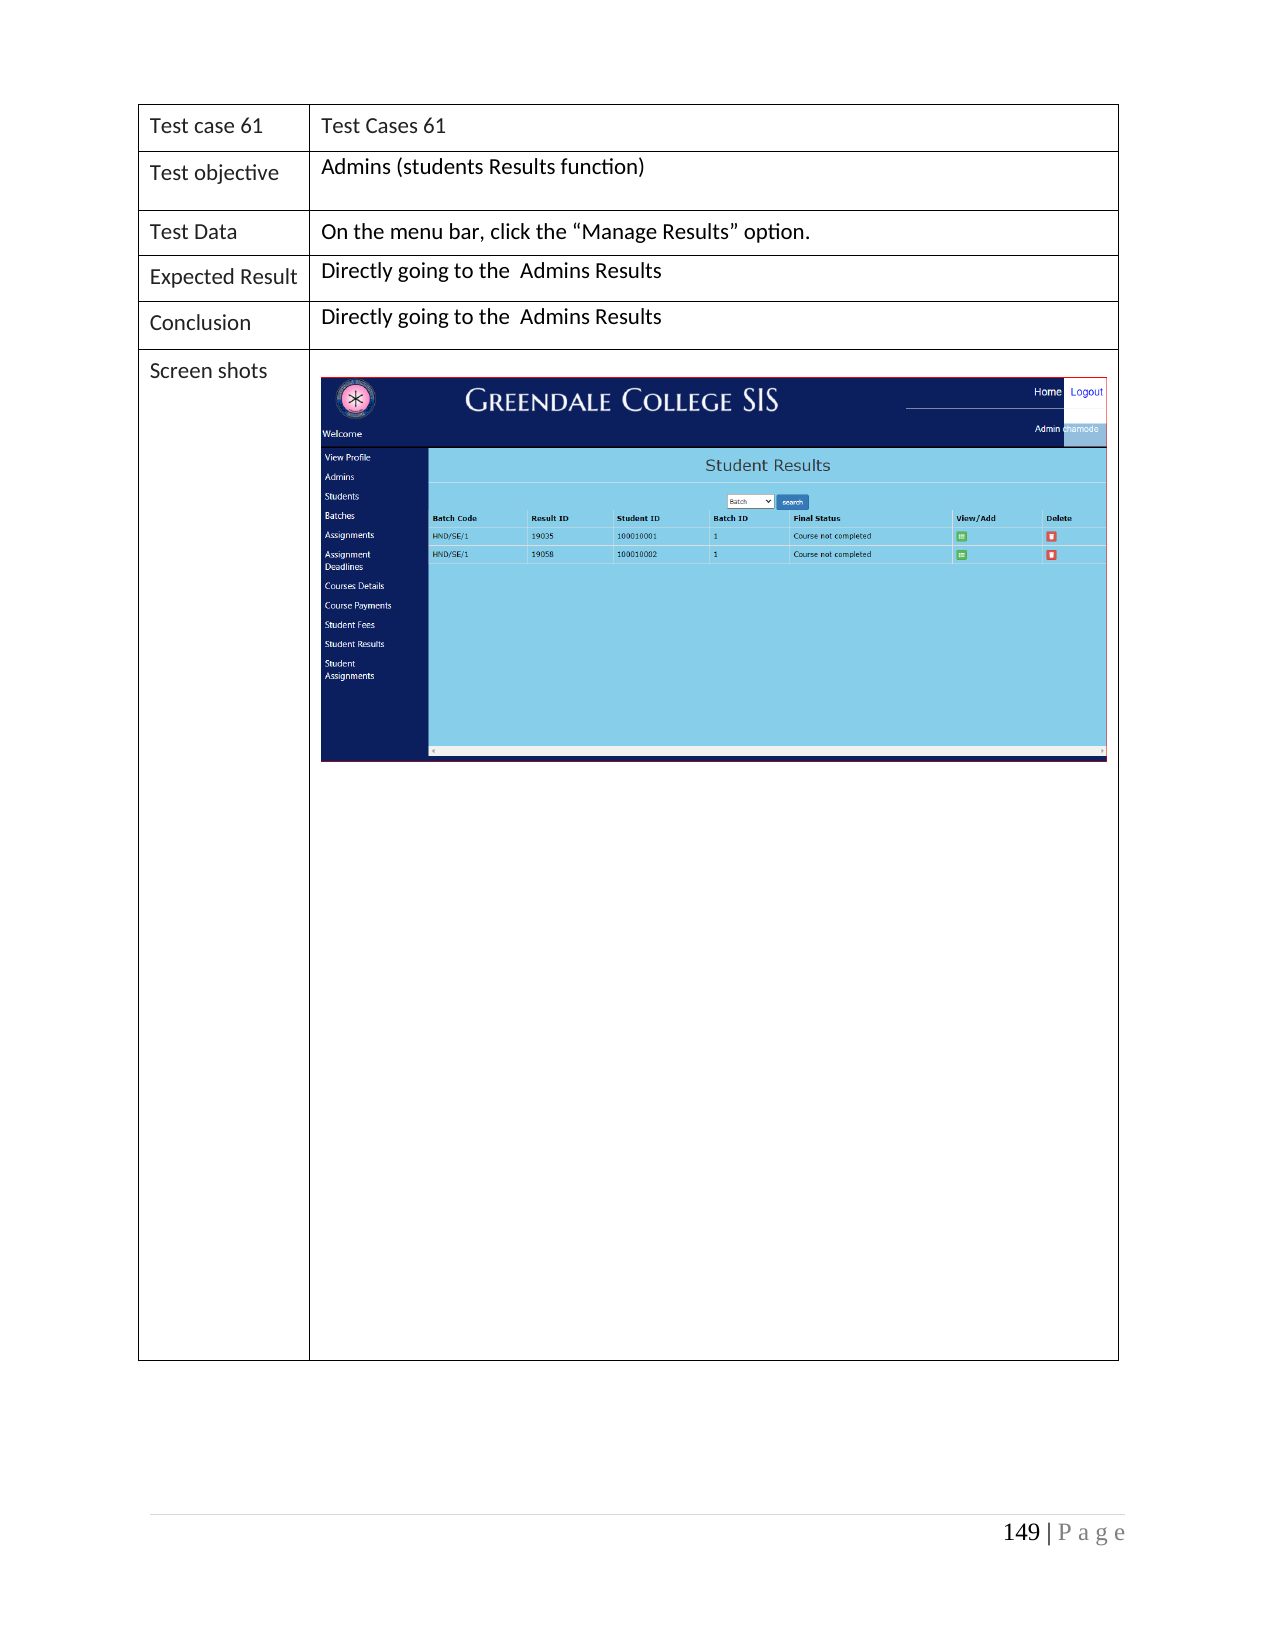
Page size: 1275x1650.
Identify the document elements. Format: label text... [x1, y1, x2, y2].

table_cell Conclusion [139, 302, 309, 349]
table_cell [310, 350, 1118, 1359]
table_cell Test objective [139, 152, 309, 210]
table_cell Directly going to the Admins Results [310, 302, 1118, 349]
table_header Test case 61 [139, 105, 309, 151]
table_cell Directly going to the Admins Results [310, 256, 1118, 301]
table_cell Test Data [139, 211, 309, 255]
table_cell Admins (students Results function) [310, 152, 1118, 210]
table_cell On the menu bar, click the “Manage Results” option. [310, 211, 1118, 255]
table_cell Screen shots [139, 350, 309, 1359]
picture [321, 377, 1107, 762]
table_header Test Cases 61 [310, 105, 1118, 151]
table_cell Expected Result [139, 256, 309, 301]
